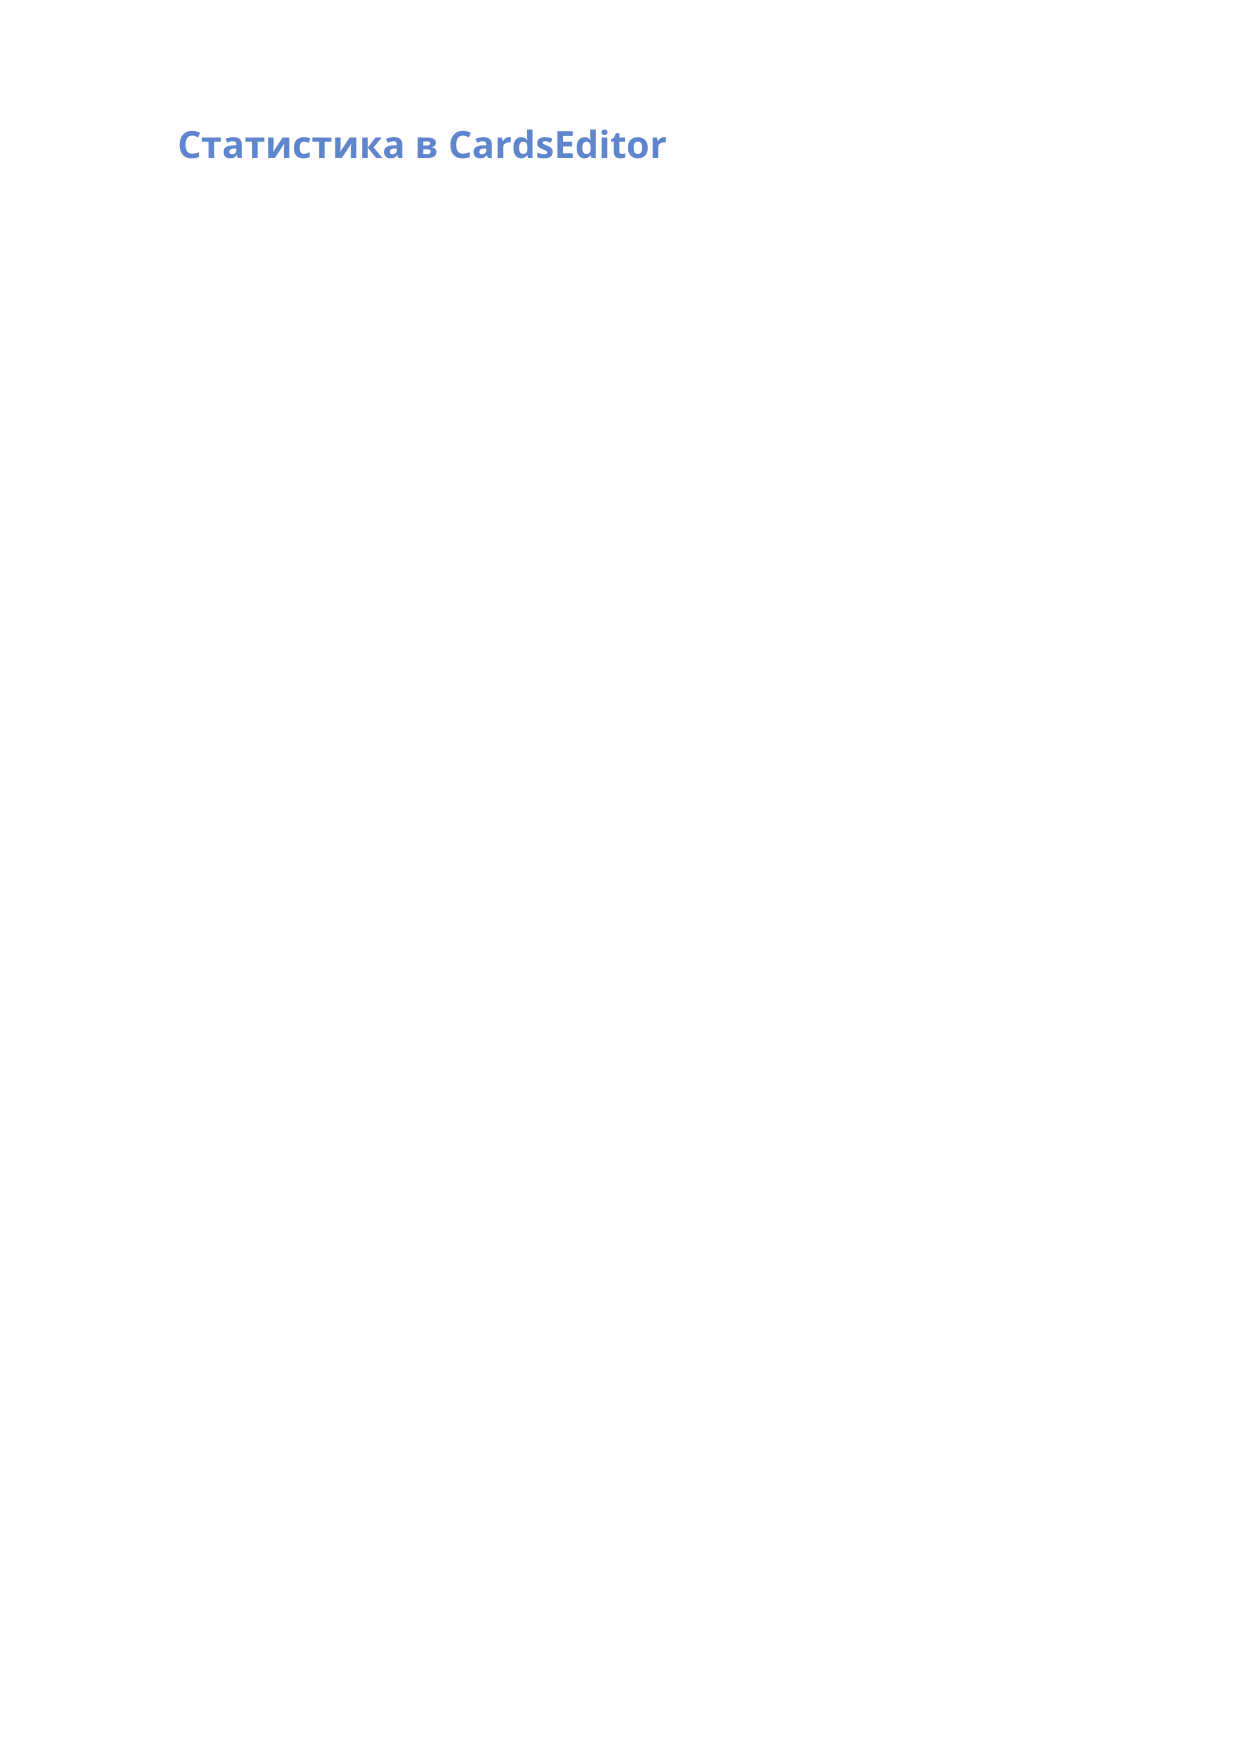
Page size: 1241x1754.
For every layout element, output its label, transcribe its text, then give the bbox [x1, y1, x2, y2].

subtitle Статистика в CardsEditor [177, 118, 1152, 169]
